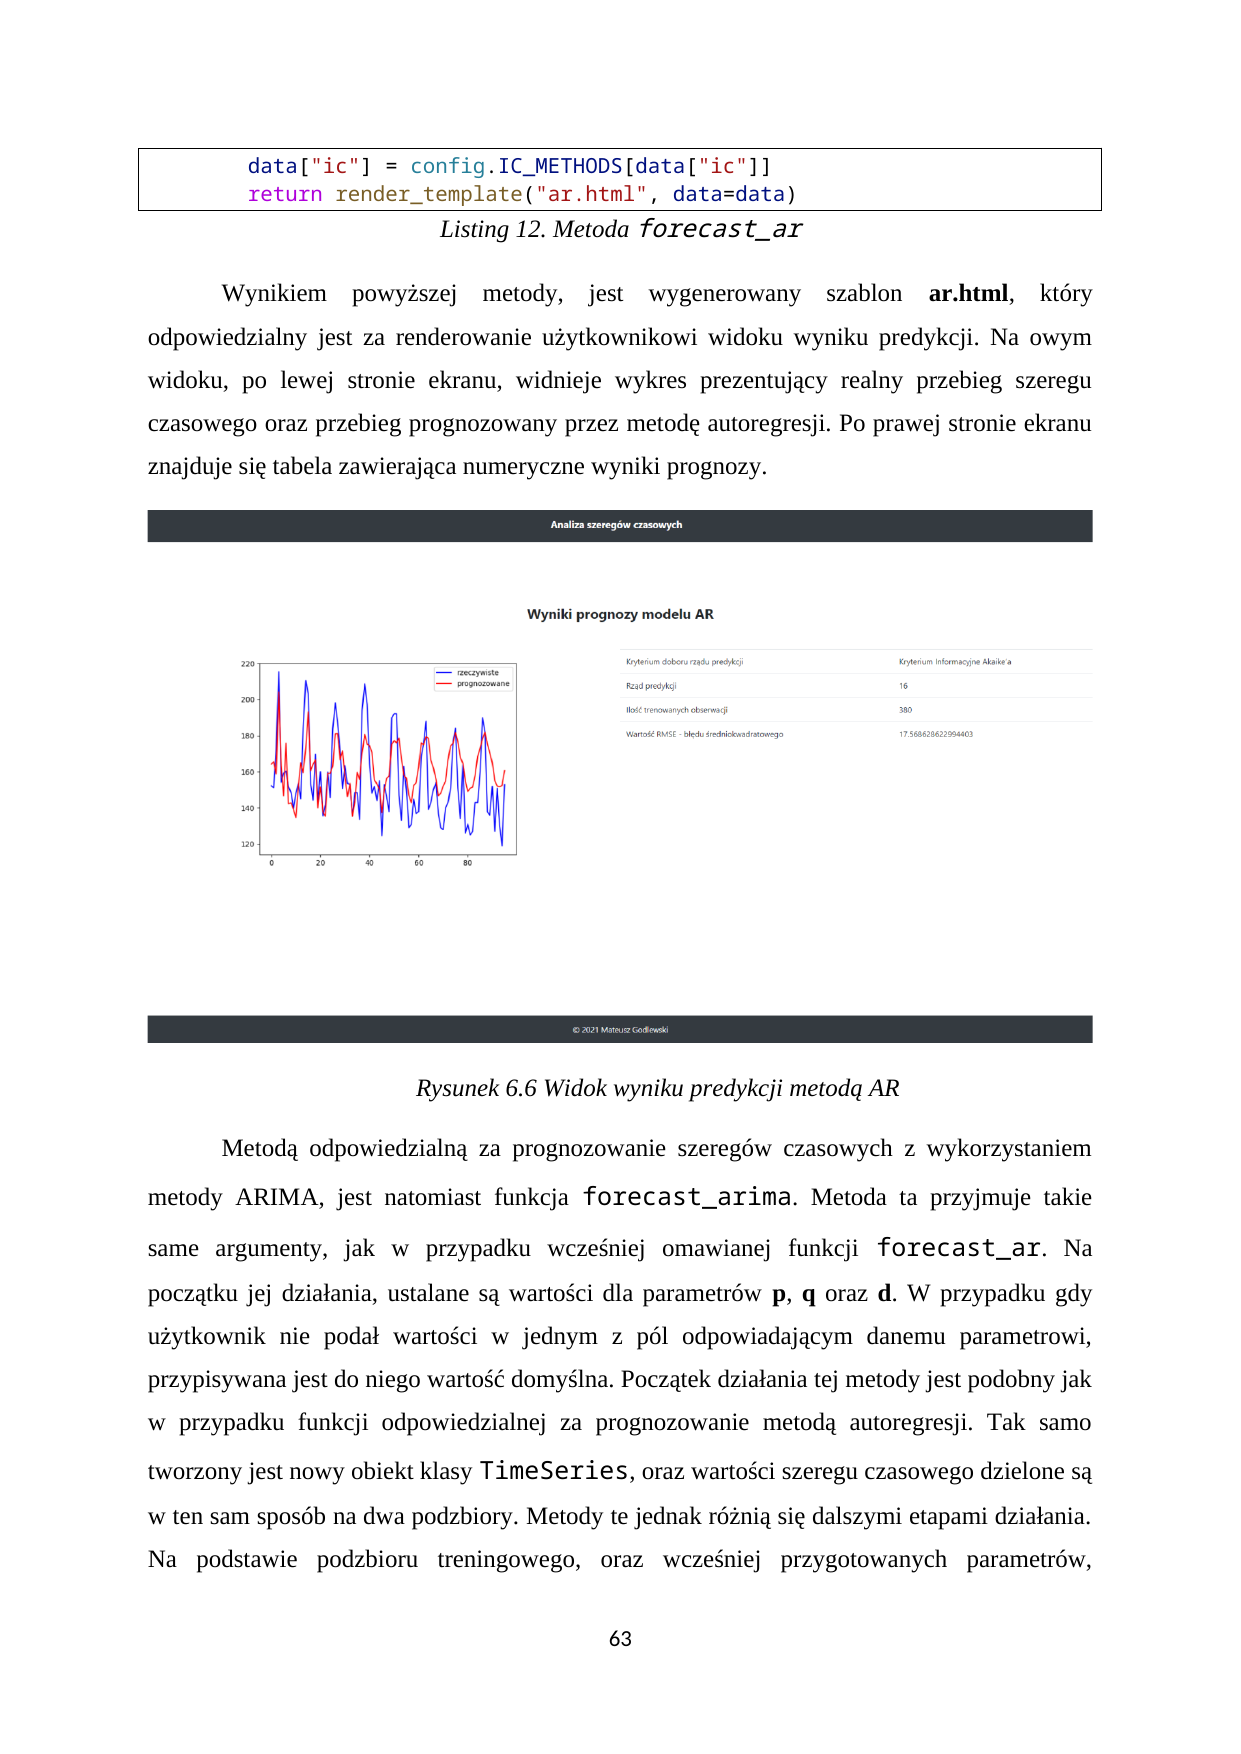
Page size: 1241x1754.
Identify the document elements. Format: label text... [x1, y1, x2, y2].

text Wynikiem powyższej metody, jest wygenerowany szablon ar.html, który odpowiedzialny jest za renderowanie użytkownikowi widoku wyniku predykcji. Na owym widoku, po lewej stronie ekranu, widnieje wykres prezentujący realny przebieg szeregu czasowego oraz przebieg prognozowany przez metodę autoregresji. Po prawej stronie ekranu znajduje się tabela zawierająca numeryczne wyniki prognozy. [148, 278, 1093, 480]
text Listing 12. Metoda forecast_ar [148, 211, 1093, 245]
text return render_template("ar.html", data=data) [139, 176, 1101, 210]
text data["ic"] = config.IC_METHODS[data["ic"]] [139, 149, 1101, 176]
picture [147, 510, 1093, 1043]
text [148, 1133, 1093, 1573]
list Rysunek 6.6 Widok wyniku predykcji metodą AR [223, 1073, 1093, 1102]
